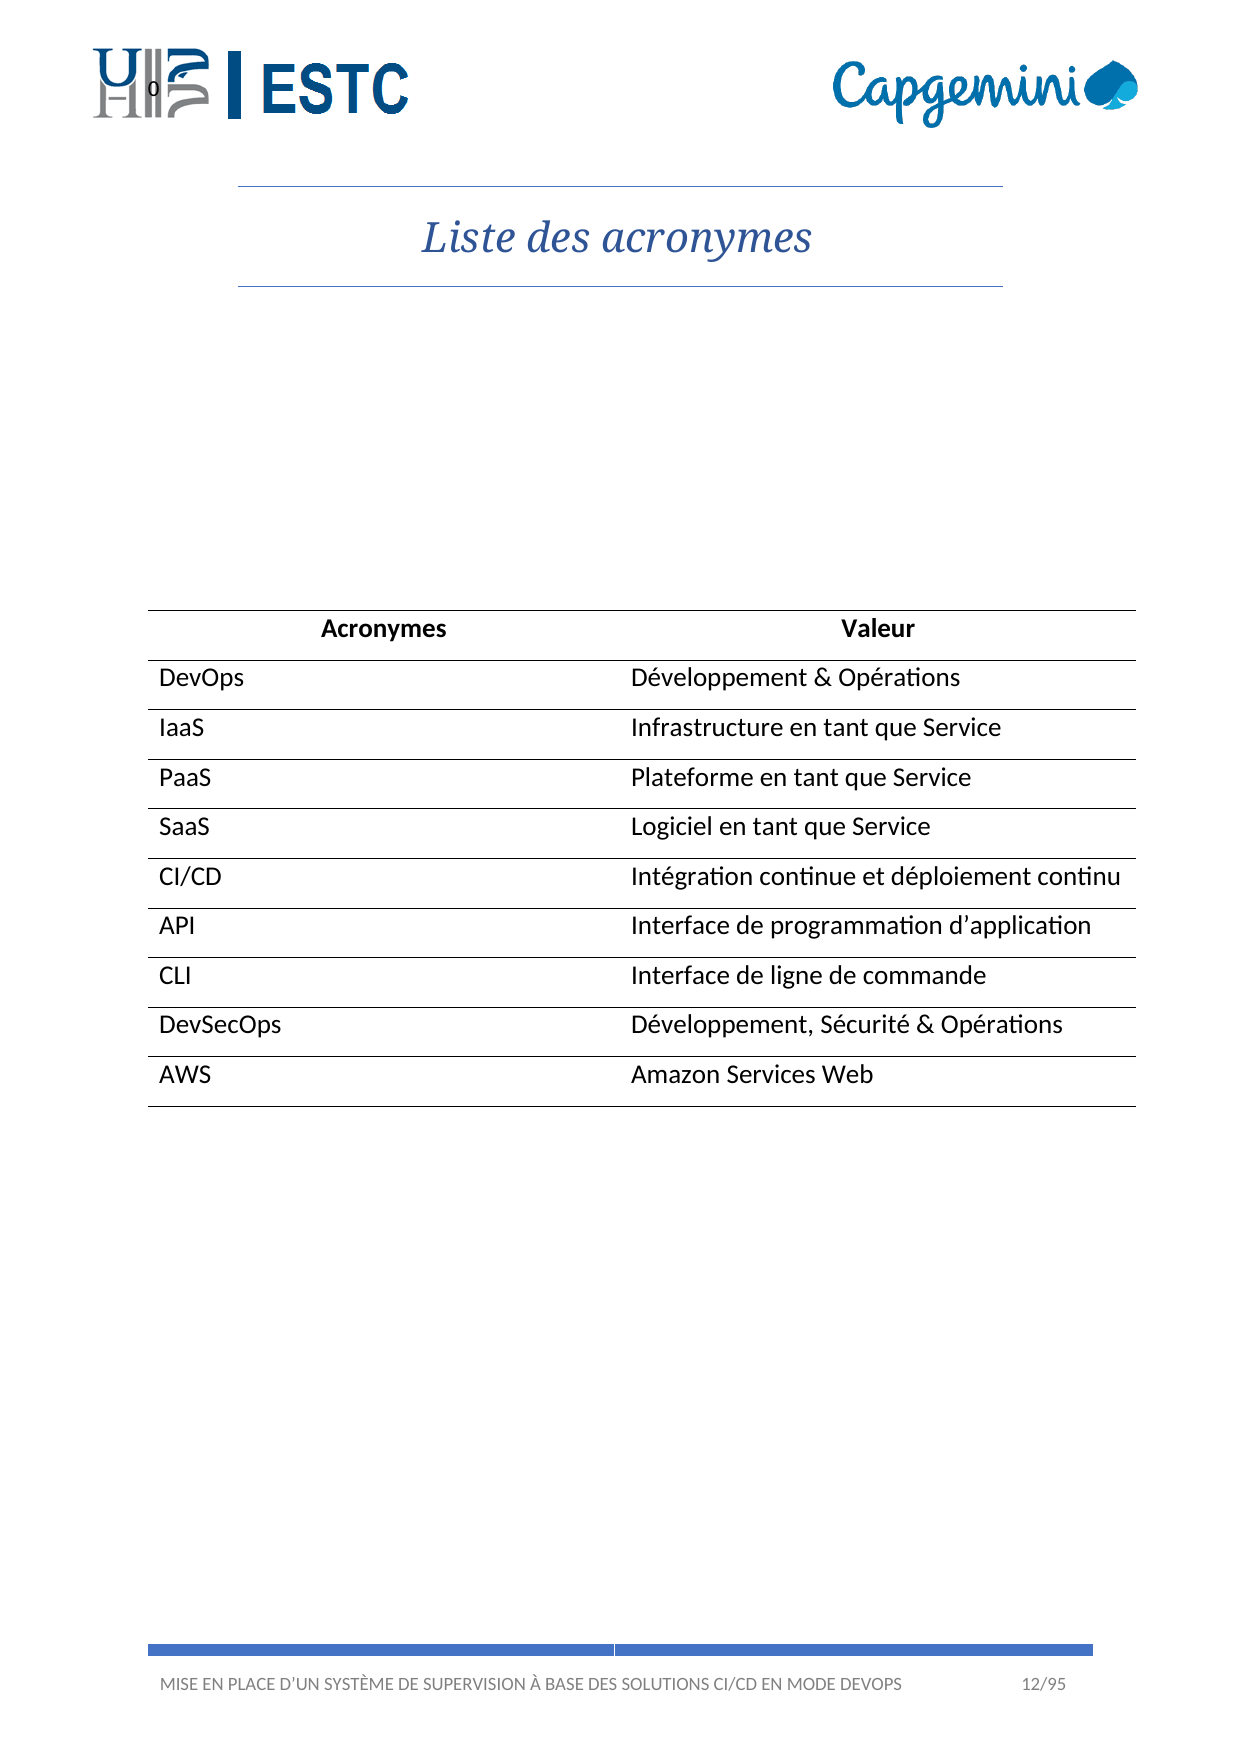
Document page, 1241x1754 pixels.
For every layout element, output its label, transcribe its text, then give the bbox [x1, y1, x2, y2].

table_cell Développement & Opérations [620, 661, 1136, 709]
table_cell Intégration continue et déploiement continu [620, 859, 1136, 907]
table_cell DevSecOps [148, 1008, 619, 1056]
table_cell DevOps [148, 661, 619, 709]
picture [87, 40, 418, 136]
table_cell AWS [148, 1057, 619, 1106]
table_cell CI/CD [148, 859, 619, 907]
table_cell Interface de programmation d’application [620, 909, 1136, 957]
table_cell Développement, Sécurité & Opérations [620, 1008, 1136, 1056]
table_cell IaaS [148, 710, 619, 759]
table_cell SaaS [148, 809, 619, 858]
table_cell Amazon Services Web [620, 1057, 1136, 1106]
table_header Valeur [620, 611, 1136, 659]
table_header Acronymes [148, 611, 619, 659]
table_cell Infrastructure en tant que Service [620, 710, 1136, 759]
table_cell Logiciel en tant que Service [620, 809, 1136, 858]
table_cell Interface de ligne de commande [620, 958, 1136, 1007]
subtitle Liste des acronymes [238, 187, 1003, 286]
picture [833, 60, 1139, 128]
table_cell CLI [148, 958, 619, 1007]
table_cell PaaS [148, 760, 619, 808]
table_cell API [148, 909, 619, 957]
table_cell Plateforme en tant que Service [620, 760, 1136, 808]
